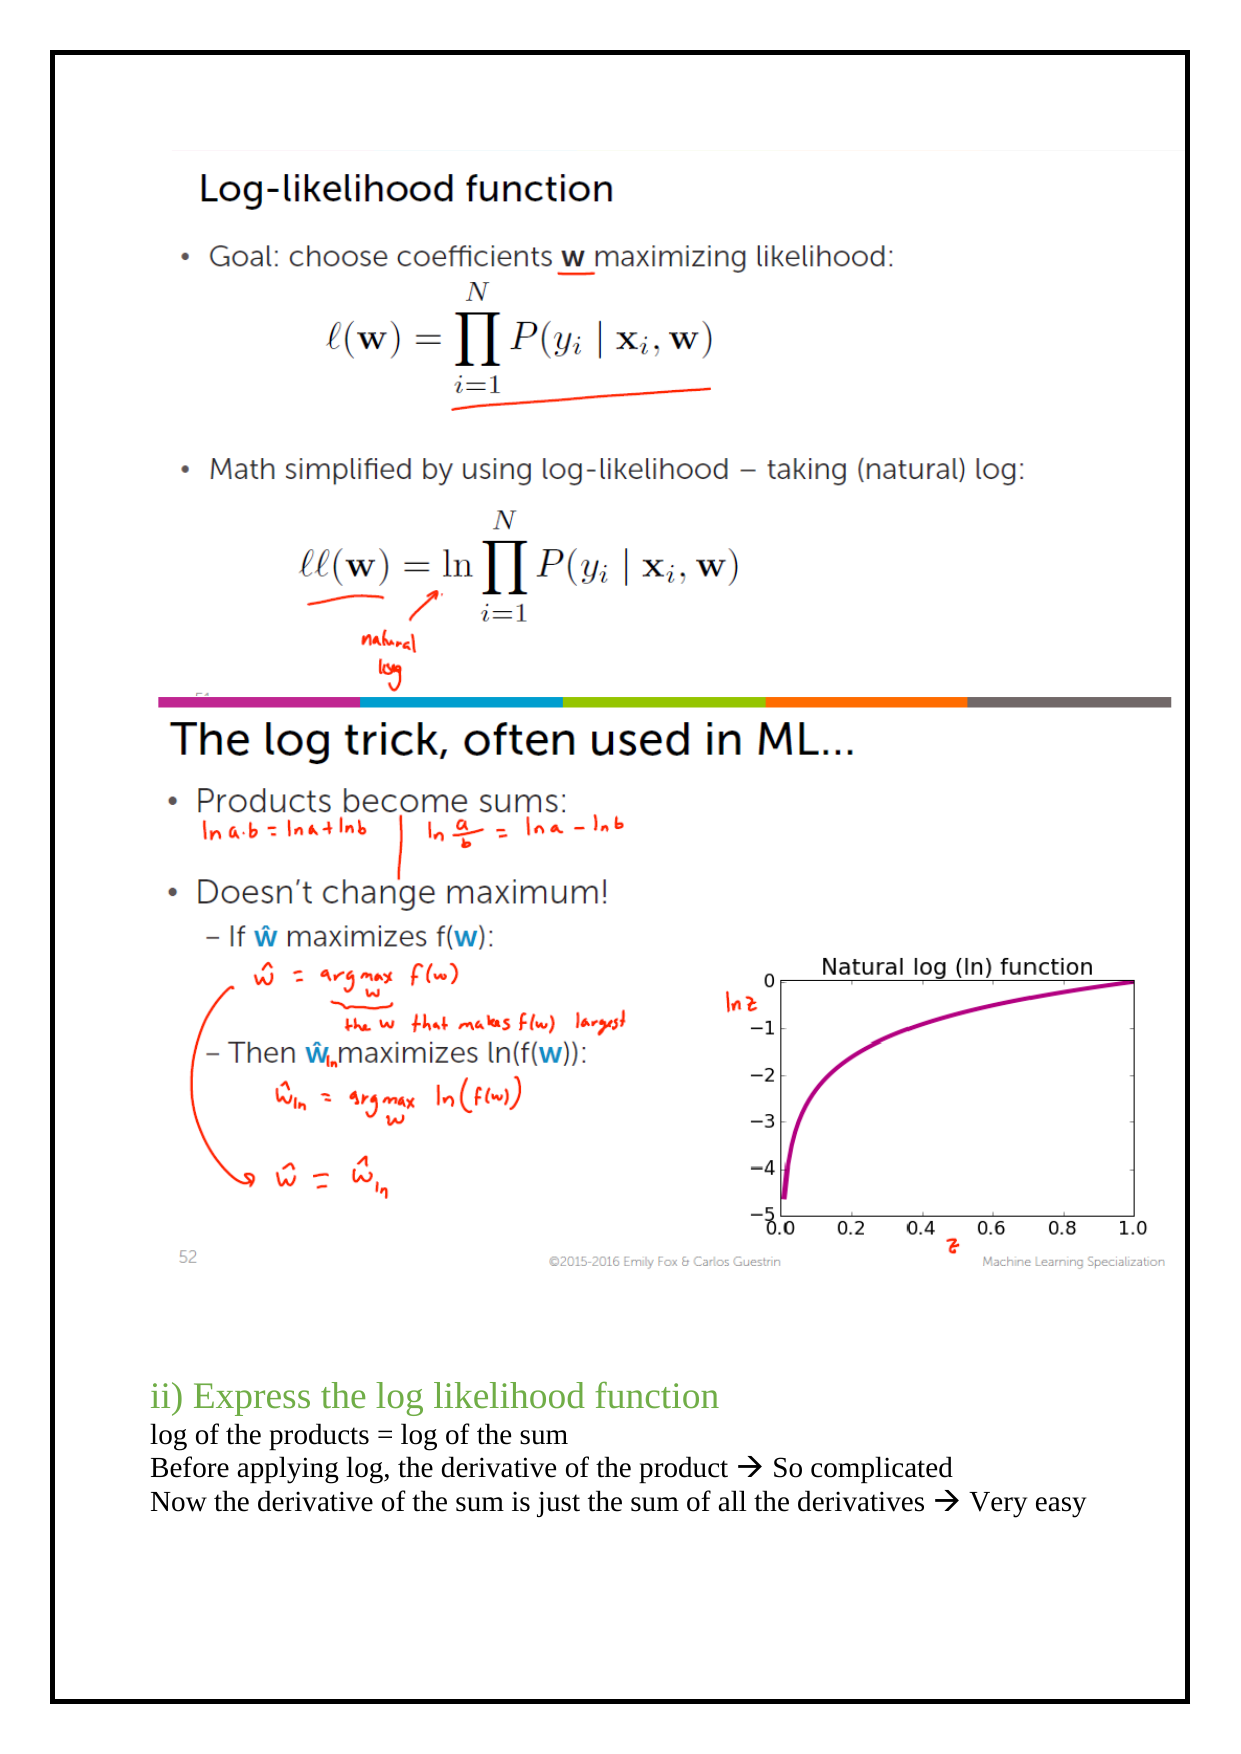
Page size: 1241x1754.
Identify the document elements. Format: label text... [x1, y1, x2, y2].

text Before applying log, the derivative of the product So complicated Now the derivative of the sum is just the sum of all the derivatives Very easy [150, 1450, 1090, 1518]
text log of the products = log of the sum [150, 1417, 1090, 1450]
picture [150, 150, 1185, 1288]
text ii) Express the log likelihood function [150, 1374, 1090, 1417]
